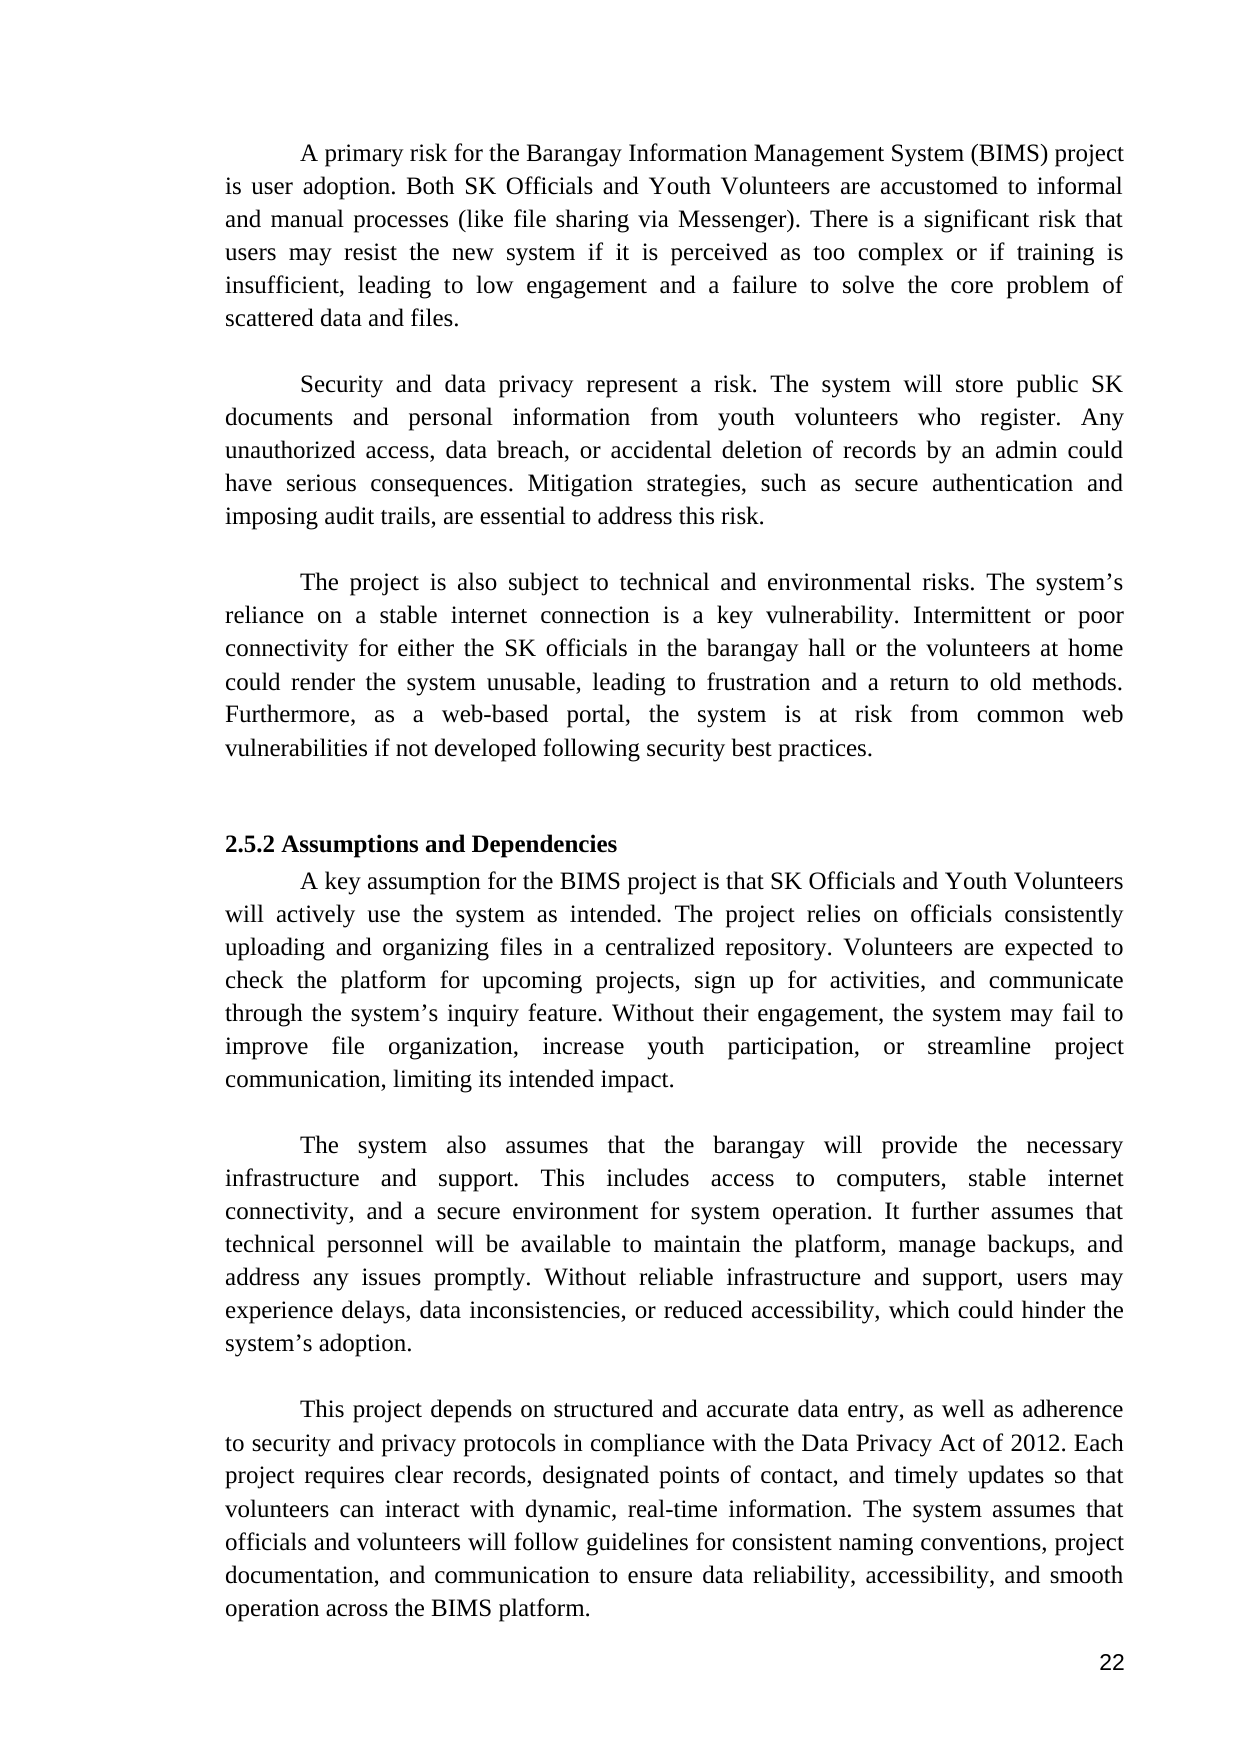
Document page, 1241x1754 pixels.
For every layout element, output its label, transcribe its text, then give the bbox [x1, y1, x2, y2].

text A key assumption for the BIMS project is that SK Officials and Youth Volunteers will actively use the system as intended. The project relies on officials consistently uploading and organizing files in a centralized repository. Volunteers are expected to check the platform for upcoming projects, sign up for activities, and communicate through the system’s inquiry feature. Without their engagement, the system may fail to improve file organization, increase youth participation, or streamline project communication, limiting its intended impact. [225, 866, 1124, 1093]
text The system also assumes that the barangay will provide the necessary infrastructure and support. This includes access to computers, stable internet connectivity, and a secure environment for system operation. It further assumes that technical personnel will be available to maintain the platform, manage backups, and address any issues promptly. Without reliable infrastructure and support, users may experience delays, data inconsistencies, or reduced accessibility, which could hinder the system’s adoption. [225, 1130, 1124, 1357]
subtitle 2.5.2 Assumptions and Dependencies [75, 829, 1124, 858]
text A primary risk for the Barangay Information Management System (BIMS) project is user adoption. Both SK Officials and Youth Volunteers are accustomed to informal and manual processes (like file sharing via Messenger). There is a significant risk that users may resist the new system if it is perceived as too complex or if training is insufficient, leading to low engagement and a failure to solve the core problem of scattered data and files. [225, 138, 1124, 332]
text The project is also subject to technical and environmental risks. The system’s reliance on a stable internet connection is a key vulnerability. Intermittent or poor connectivity for either the SK officials in the barangay hall or the volunteers at home could render the system unusable, leading to frustration and a return to old methods. Furthermore, as a web-based portal, the system is at risk from common web vulnerabilities if not developed following security best practices. [225, 567, 1124, 761]
text This project depends on structured and accurate data entry, as well as adherence to security and privacy protocols in compliance with the Data Privacy Act of 2012. Each project requires clear records, designated points of contact, and timely updates so that volunteers can interact with dynamic, real-time information. The system assumes that officials and volunteers will follow guidelines for consistent naming conventions, project documentation, and communication to ensure data reliability, accessibility, and smooth operation across the BIMS platform. [225, 1394, 1124, 1621]
text Security and data privacy represent a risk. The system will store public SK documents and personal information from youth volunteers who register. Any unauthorized access, data breach, or accidental deletion of records by an admin could have serious consequences. Mitigation strategies, such as secure authentication and imposing audit trails, are essential to address this risk. [225, 369, 1124, 530]
